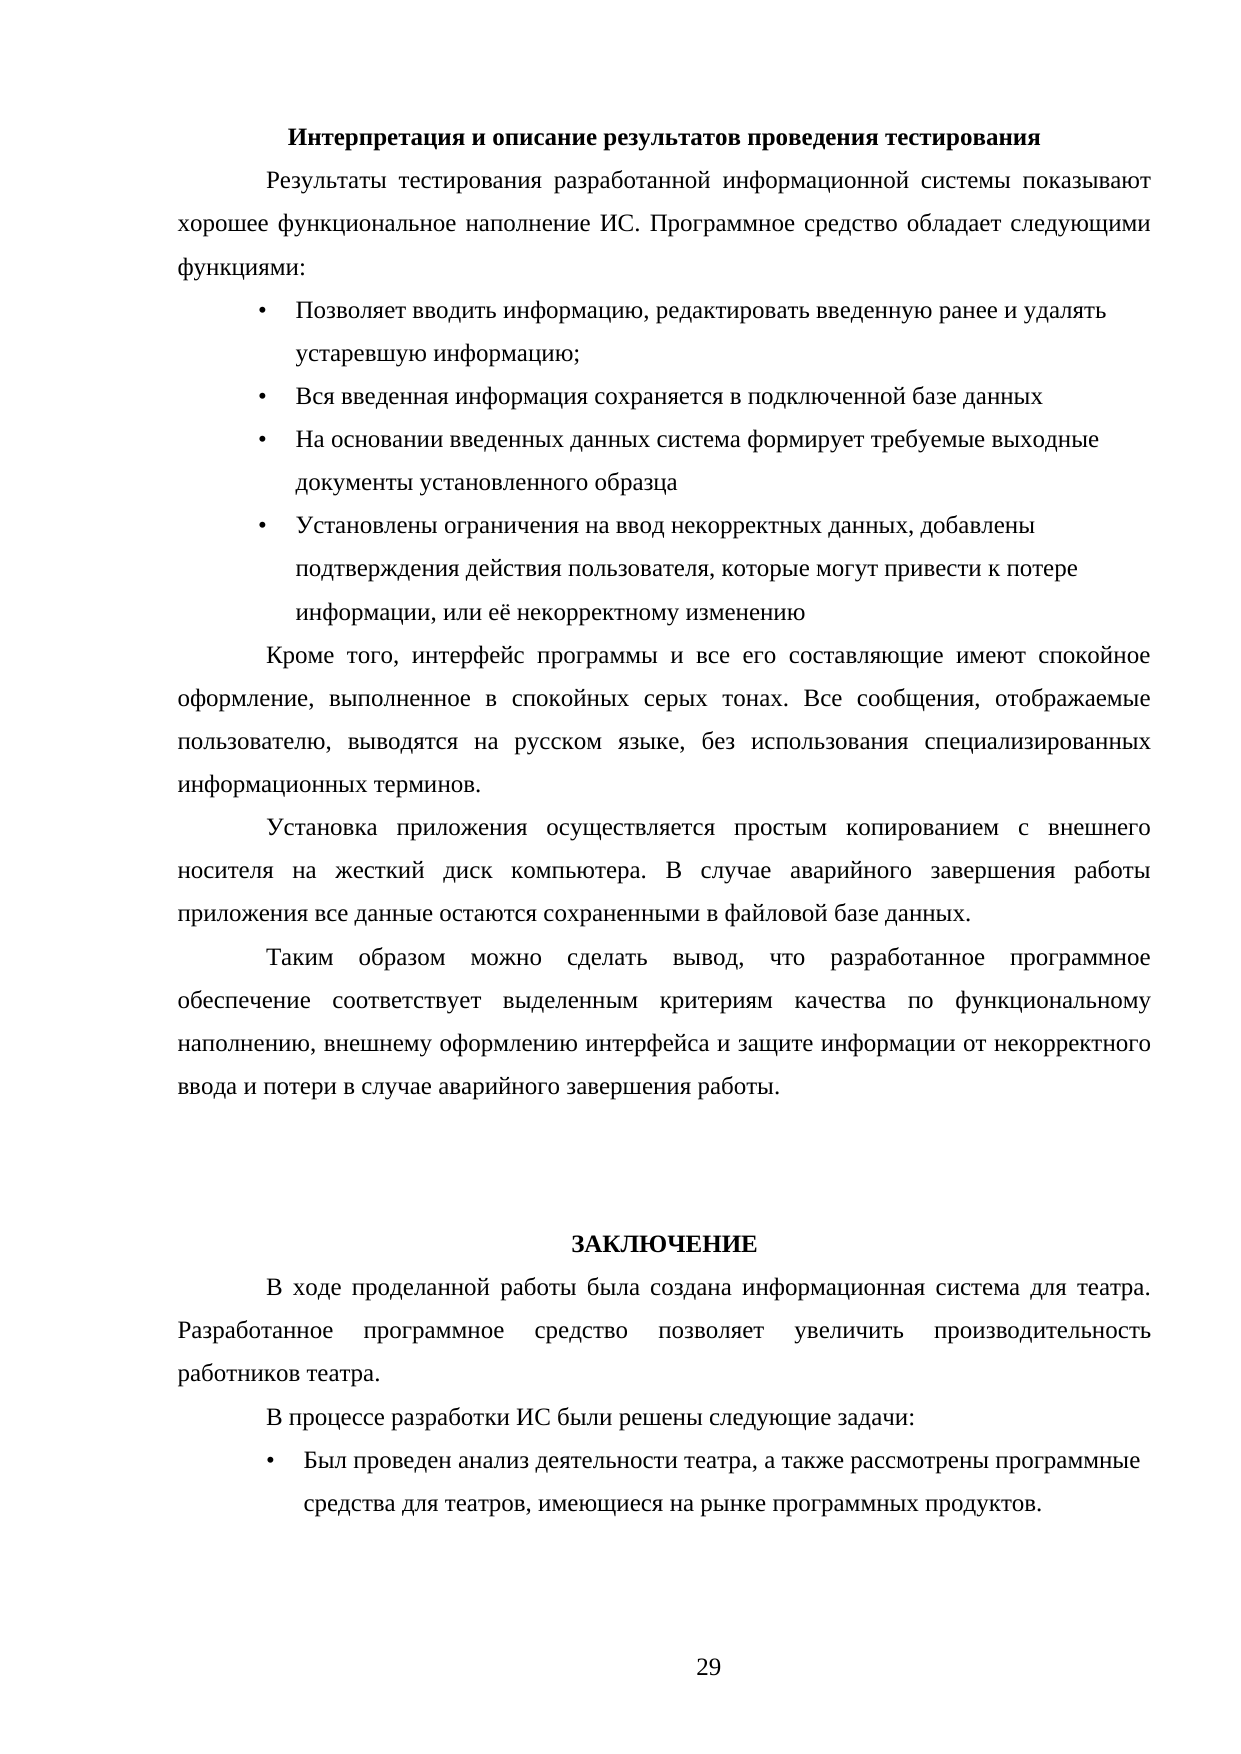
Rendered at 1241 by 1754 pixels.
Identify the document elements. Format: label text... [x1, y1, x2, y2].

text Установка приложения осуществляется простым копированием с внешнего носителя на жесткий диск компьютера. В случае аварийного завершения работы приложения все данные остаются сохраненными в файловой базе данных. [177, 812, 1152, 927]
text В ходе проделанной работы была создана информационная система для театра. Разработанное программное средство позволяет увеличить производительность работников театра. [177, 1272, 1152, 1387]
list Установлены ограничения на ввод некорректных данных, добавлены подтверждения действия пользователя, которые могут привести к потере информации, или её некорректному изменению [258, 510, 1152, 625]
list Был проведен анализ деятельности театра, а также рассмотрены программные средства для театров, имеющиеся на рынке программных продуктов. [266, 1445, 1152, 1517]
list На основании введенных данных система формирует требуемые выходные документы установленного образца [258, 424, 1152, 496]
list Позволяет вводить информацию, редактировать введенную ранее и удалять устаревшую информацию; [258, 295, 1152, 367]
text В процессе разработки ИС были решены следующие задачи: [177, 1402, 1152, 1430]
text Таким образом можно сделать вывод, что разработанное программное обеспечение соответствует выделенным критериям качества по функциональному наполнению, внешнему оформлению интерфейса и защите информации от некорректного ввода и потери в случае аварийного завершения работы. [177, 942, 1152, 1100]
text Кроме того, интерфейс программы и все его составляющие имеют спокойное оформление, выполненное в спокойных серых тонах. Все сообщения, отображаемые пользователю, выводятся на русском языке, без использования специализированных информационных терминов. [177, 640, 1152, 798]
subtitle ЗАКЛЮЧЕНИЕ [177, 1229, 1152, 1258]
text Интерпретация и описание результатов проведения тестирования [177, 122, 1152, 151]
list Вся введенная информация сохраняется в подключенной базе данных [258, 381, 1152, 410]
text Результаты тестирования разработанной информационной системы показывают хорошее функциональное наполнение ИС. Программное средство обладает следующими функциями: [177, 165, 1152, 280]
